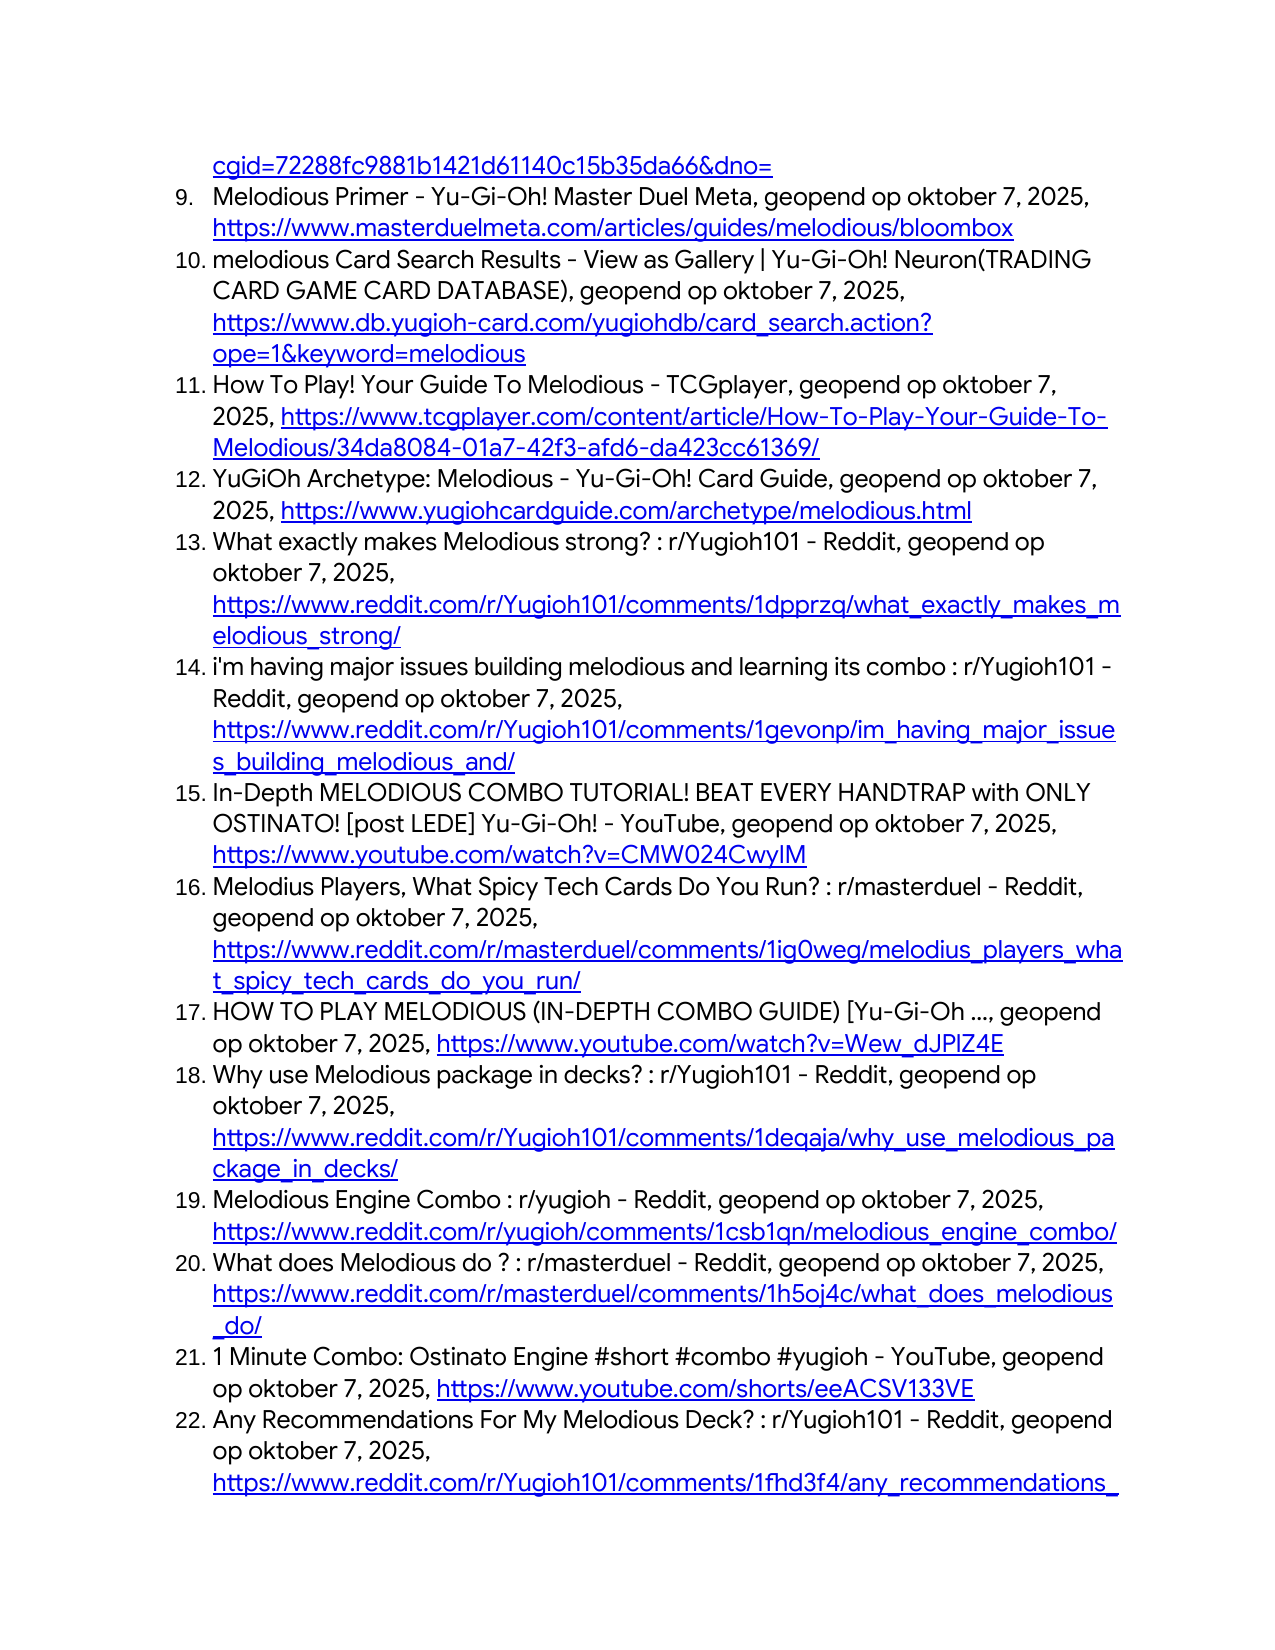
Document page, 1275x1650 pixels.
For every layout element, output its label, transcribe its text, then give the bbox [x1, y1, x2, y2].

list HOW TO PLAY MELODIOUS (IN-DEPTH COMBO GUIDE) [Yu-Gi-Oh ..., geopend op oktober 7, 2025, https://www.youtube.com/watch?v=Wew_dJPlZ4E [175, 997, 1125, 1059]
list 1 Minute Combo: Ostinato Engine #short #combo #yugioh - YouTube, geopend op oktober 7, 2025, https://www.youtube.com/shorts/eeACSV133VE [175, 1341, 1125, 1404]
list In-Depth MELODIOUS COMBO TUTORIAL! BEAT EVERY HANDTRAP with ONLY OSTINATO! [post LEDE] Yu-Gi-Oh! - YouTube, geopend op oktober 7, 2025, https://www.youtube.com/watch?v=CMW024CwyIM [175, 777, 1125, 871]
list Why use Melodious package in decks? : r/Yugioh101 - Reddit, geopend op oktober 7, 2025, https://www.reddit.com/r/Yugioh101/comments/1deqaja/why_use_melodious_package_in_decks/ [175, 1059, 1125, 1185]
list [175, 1404, 1125, 1498]
list Melodius Players, What Spicy Tech Cards Do You Run? : r/masterduel - Reddit, geopend op oktober 7, 2025, https://www.reddit.com/r/masterduel/comments/1ig0weg/melodius_players_what_spicy_tech_cards_do_you_run/ [175, 871, 1125, 997]
list How To Play! Your Guide To Melodious - TCGplayer, geopend op oktober 7, 2025, https://www.tcgplayer.com/content/article/How-To-Play-Your-Guide-To-Melodious/34da8084-01a7-42f3-afd6-da423cc61369/ [175, 369, 1125, 463]
list i'm having major issues building melodious and learning its combo : r/Yugioh101 - Reddit, geopend op oktober 7, 2025, https://www.reddit.com/r/Yugioh101/comments/1gevonp/im_having_major_issues_building_melodious_and/ [175, 652, 1125, 777]
list What exactly makes Melodious strong? : r/Yugioh101 - Reddit, geopend op oktober 7, 2025, https://www.reddit.com/r/Yugioh101/comments/1dpprzq/what_exactly_makes_melodious_strong/ [175, 526, 1125, 652]
list Melodious Primer - Yu-Gi-Oh! Master Duel Meta, geopend op oktober 7, 2025, https://www.masterduelmeta.com/articles/guides/melodious/bloombox [175, 181, 1125, 244]
list melodious Card Search Results - View as Gallery | Yu-Gi-Oh! Neuron(TRADING CARD GAME CARD DATABASE), geopend op oktober 7, 2025, https://www.db.yugioh-card.com/yugiohdb/card_search.action?ope=1&keyword=melodious [175, 244, 1125, 369]
list What does Melodious do ? : r/masterduel - Reddit, geopend op oktober 7, 2025, https://www.reddit.com/r/masterduel/comments/1h5oj4c/what_does_melodious_do/ [175, 1247, 1125, 1341]
list Melodious Engine Combo : r/yugioh - Reddit, geopend op oktober 7, 2025, https://www.reddit.com/r/yugioh/comments/1csb1qn/melodious_engine_combo/ [175, 1185, 1125, 1247]
list YuGiOh Archetype: Melodious - Yu-Gi-Oh! Card Guide, geopend op oktober 7, 2025, https://www.yugiohcardguide.com/archetype/melodious.html [175, 463, 1125, 526]
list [175, 150, 1125, 181]
